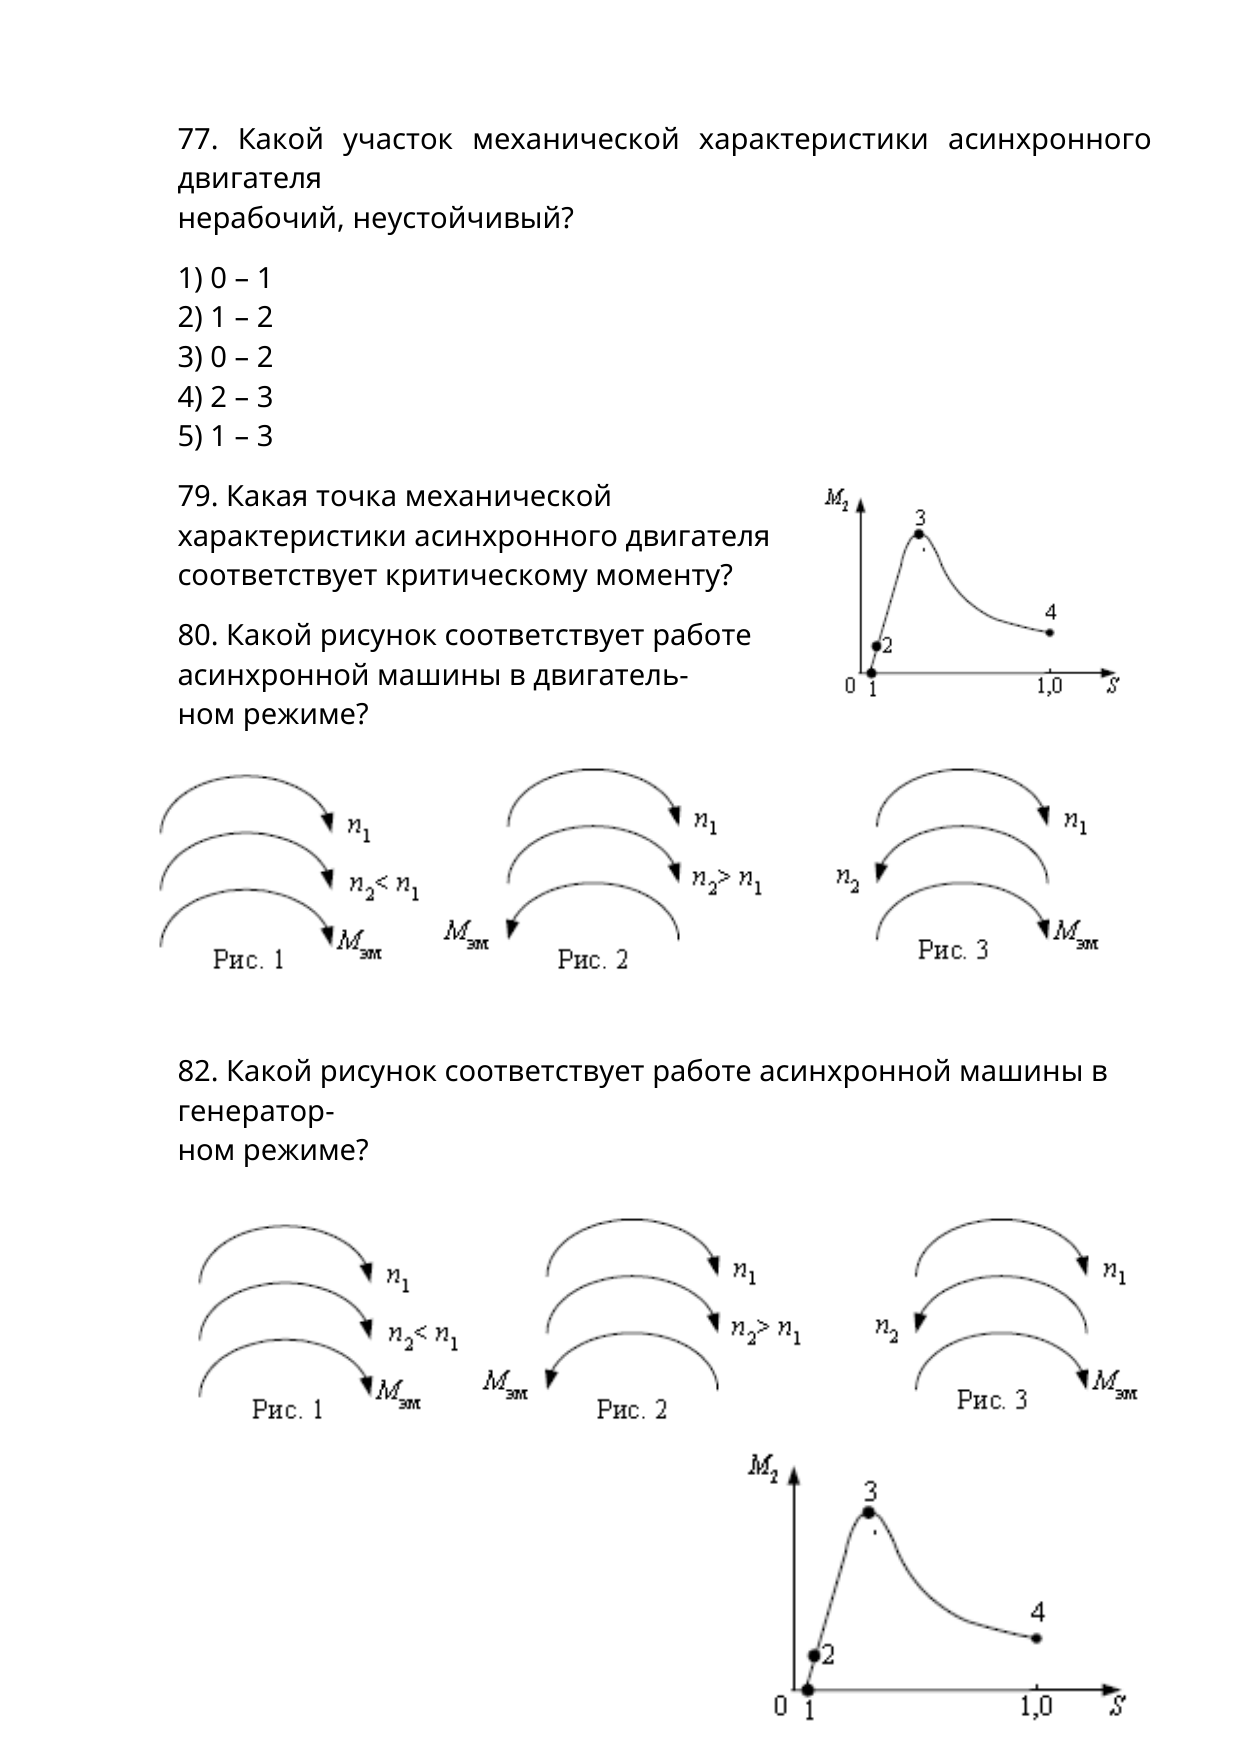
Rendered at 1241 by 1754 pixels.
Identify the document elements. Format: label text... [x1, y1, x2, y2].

text 2) 1 – 2 [177, 297, 1152, 336]
text 82. Какой рисунок соответствует работе асинхронной машины в генератор- [177, 753, 1152, 1130]
text 4) 2 – 3 [177, 376, 1152, 416]
text 3) 0 – 2 [177, 336, 1152, 376]
text 77. Какой участок механической характеристики асинхронного двигателя [177, 118, 1152, 197]
text 5) 1 – 3 [177, 416, 1152, 455]
text 79. Какая точка механической характеристики асинхронного двигателя [177, 475, 1152, 554]
text 80. Какой рисунок соответствует работе асинхронной машины в двигатель- [177, 614, 794, 693]
text 1) 0 – 1 [177, 257, 1152, 297]
text ном режиме? [177, 1130, 1152, 1169]
text соответствует критическому моменту? [177, 554, 794, 594]
text нерабочий, неустойчивый? [177, 197, 1152, 237]
text ном режиме? [177, 693, 1152, 733]
